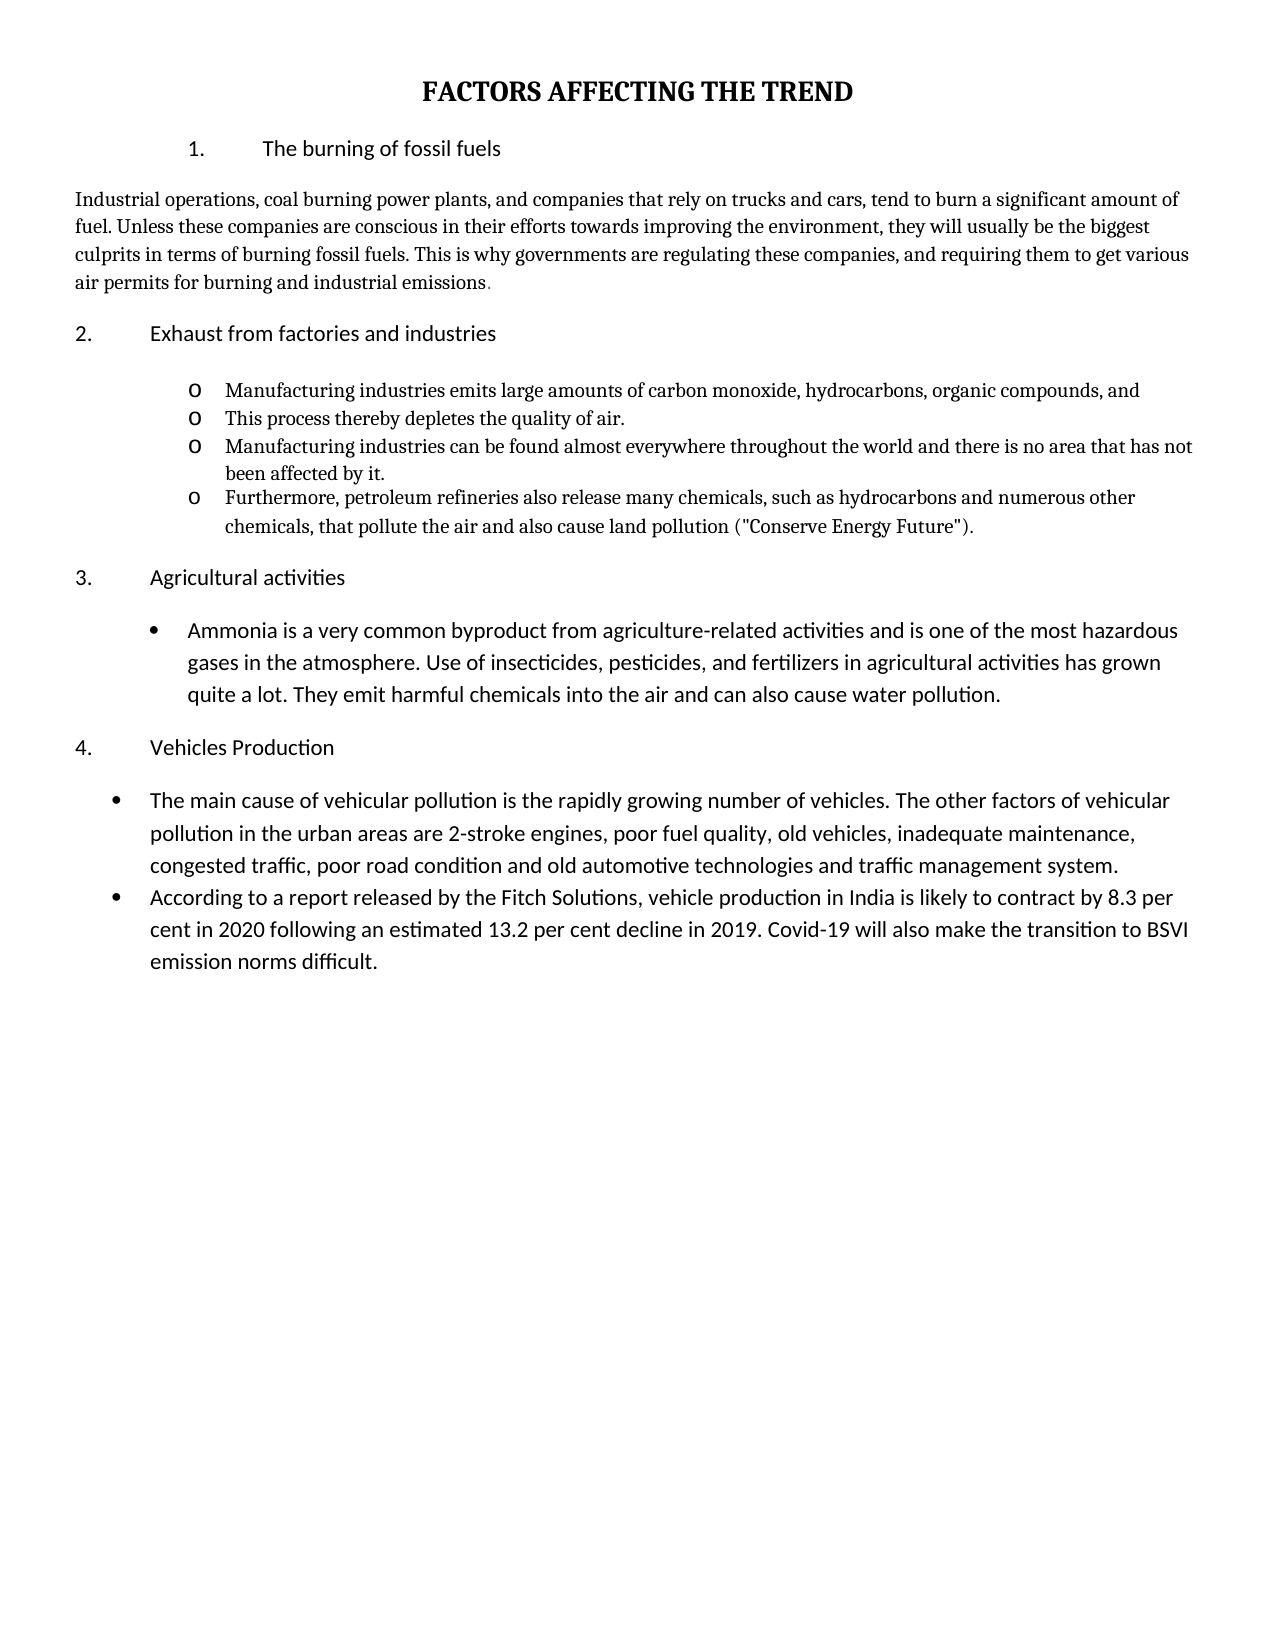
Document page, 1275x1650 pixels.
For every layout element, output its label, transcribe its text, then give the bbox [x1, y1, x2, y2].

text 3. Agricultural activities [75, 563, 1200, 591]
text 2. Exhaust from factories and industries [75, 319, 1200, 347]
text Industrial operations, coal burning power plants, and companies that rely on trucks and cars, tend to burn a significant amount of fuel. Unless these companies are conscious in their efforts towards improving the environment, they will usually be the biggest culprits in terms of burning fossil fuels. This is why governments are regulating these companies, and requiring them to get various air permits for burning and industrial emissions. [75, 187, 1200, 295]
list Manufacturing industries can be found almost everywhere throughout the world and there is no area that has not been affected by it. [187, 433, 1200, 485]
text 4. Vehicles Production [75, 733, 1200, 762]
list Manufacturing industries emits large amounts of carbon monoxide, hydrocarbons, organic compounds, and [187, 376, 1200, 405]
list Ammonia is a very common byproduct from agriculture-related activities and is one of the most hazardous gases in the atmosphere. Use of insecticides, pesticides, and fertilizers in agricultural activities has grown quite a lot. They emit harmful chemicals into the air and can also cause water pollution. [150, 616, 1200, 708]
list The main cause of vehicular pollution is the rapidly growing number of vehicles. The other factors of vehicular pollution in the urban areas are 2-stroke engines, poor fuel quality, old vehicles, inadequate maintenance, congested traffic, poor road condition and old automotive technologies and traffic management system. [112, 787, 1200, 879]
list Furthermore, petroleum refineries also release many chemicals, such as hydrocarbons and numerous other chemicals, that pollute the air and also cause land pollution ("Conserve Energy Future"). [187, 485, 1200, 539]
text FACTORS AFFECTING THE TREND [75, 75, 1200, 108]
list According to a report released by the Fitch Solutions, vehicle production in India is likely to contract by 8.3 per cent in 2020 following an estimated 13.2 per cent decline in 2019. Covid-19 will also make the transition to BSVI emission norms difficult. [112, 883, 1200, 976]
list The burning of fossil fuels [187, 134, 1200, 162]
list This process thereby depletes the quality of air. [187, 405, 1200, 433]
